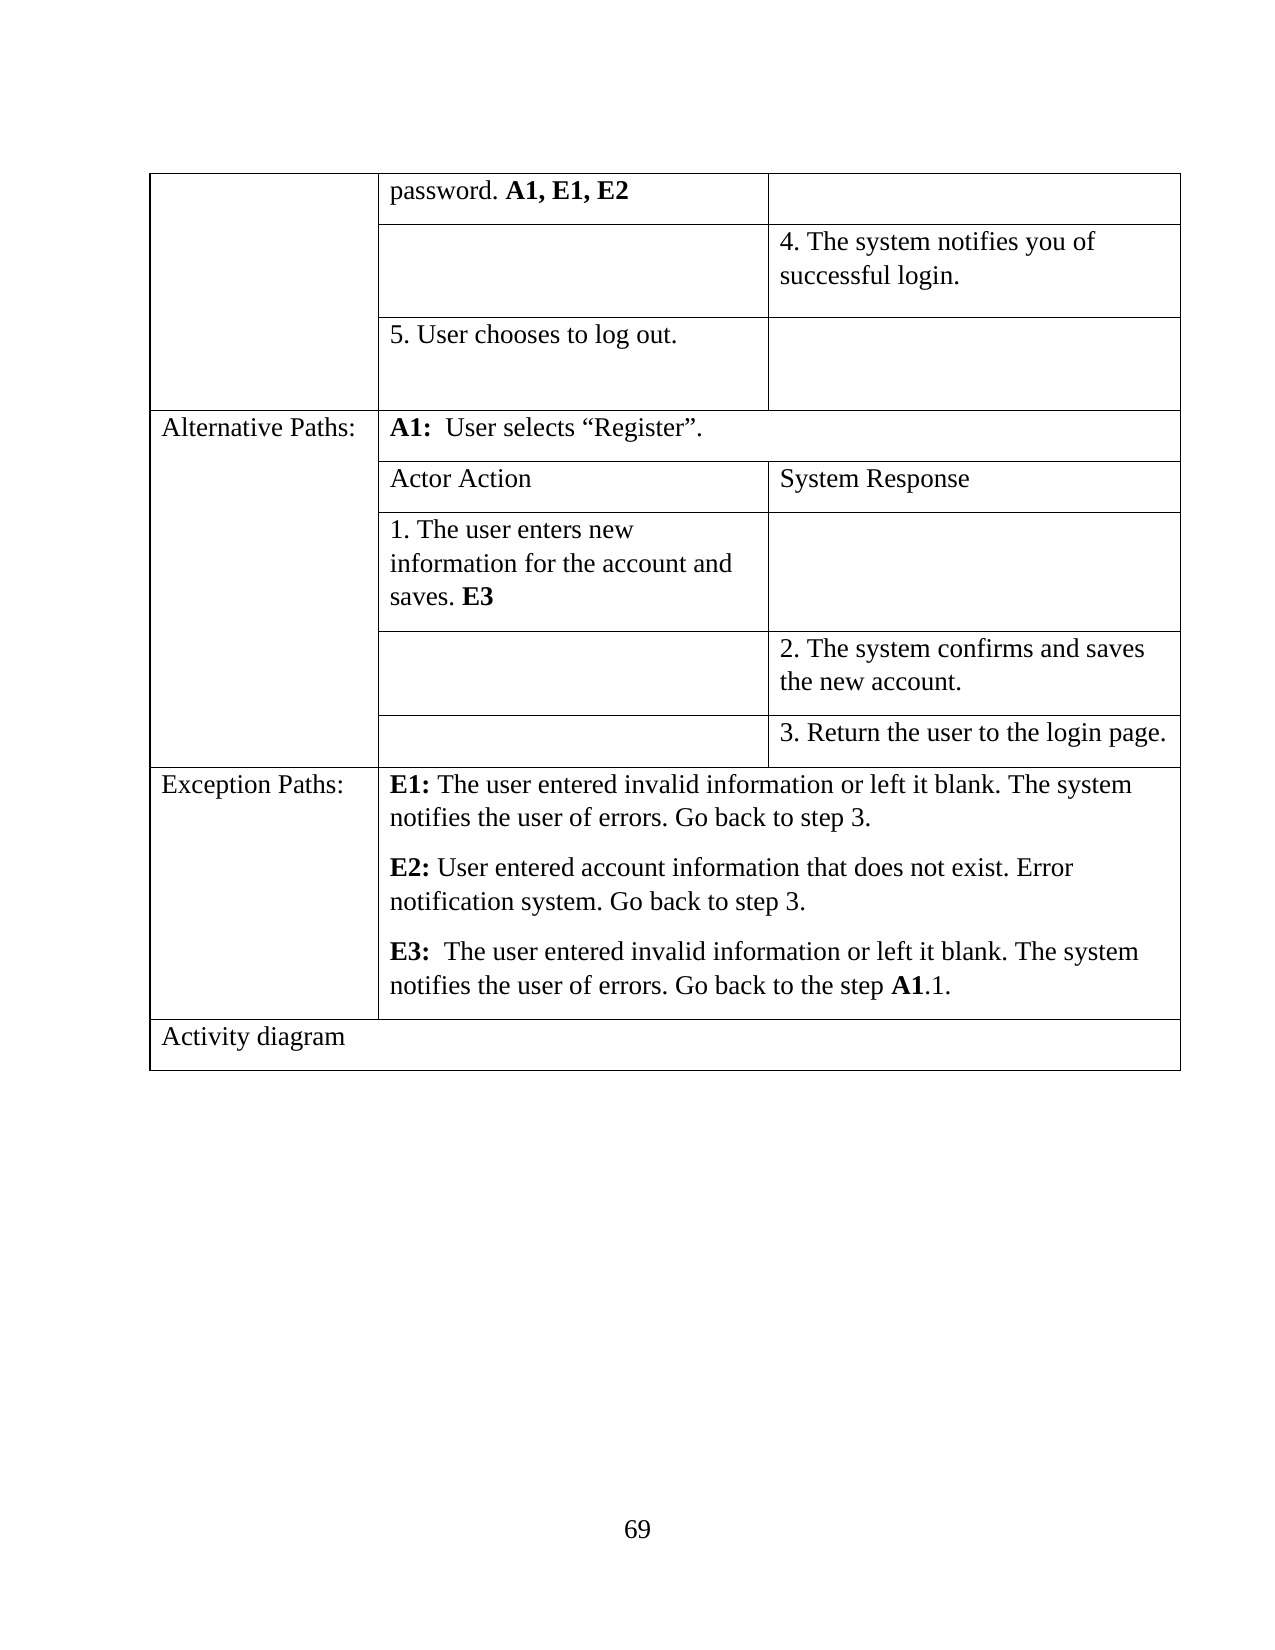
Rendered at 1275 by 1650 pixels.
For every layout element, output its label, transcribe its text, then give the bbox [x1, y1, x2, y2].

table_cell 4. The system notifies you of successful login. [769, 225, 1180, 317]
table_cell A1: User selects “Register”. [379, 411, 1180, 461]
table_cell System Response [769, 462, 1180, 512]
table_cell [769, 318, 1180, 410]
table_cell [379, 716, 768, 767]
table_cell [769, 174, 1180, 224]
table_cell 2. The system confirms and saves the new account. [769, 632, 1180, 715]
table_cell Actor Action [379, 462, 768, 512]
table_cell 5. User chooses to log out. [379, 318, 768, 410]
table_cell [379, 174, 768, 224]
table_cell Exception Paths: [151, 768, 378, 1019]
table_cell Activity diagram [151, 1020, 1180, 1070]
table_cell [769, 513, 1180, 631]
table_cell [379, 632, 768, 715]
table_cell [379, 225, 768, 317]
table_cell 1. The user enters new information for the account and saves. E3 [379, 513, 768, 631]
table_cell 3. Return the user to the login page. [769, 716, 1180, 767]
table_cell E1: The user entered invalid information or left it blank. The system notifies the user of errors. Go back to step 3. E2: User entered account information that does not exist. Error notification system. Go back to step 3. E3: The user entered invalid information or left it blank. The system notifies the user of errors. Go back to the step A1.1. [379, 768, 1180, 1019]
table_cell Alternative Paths: [151, 411, 378, 767]
